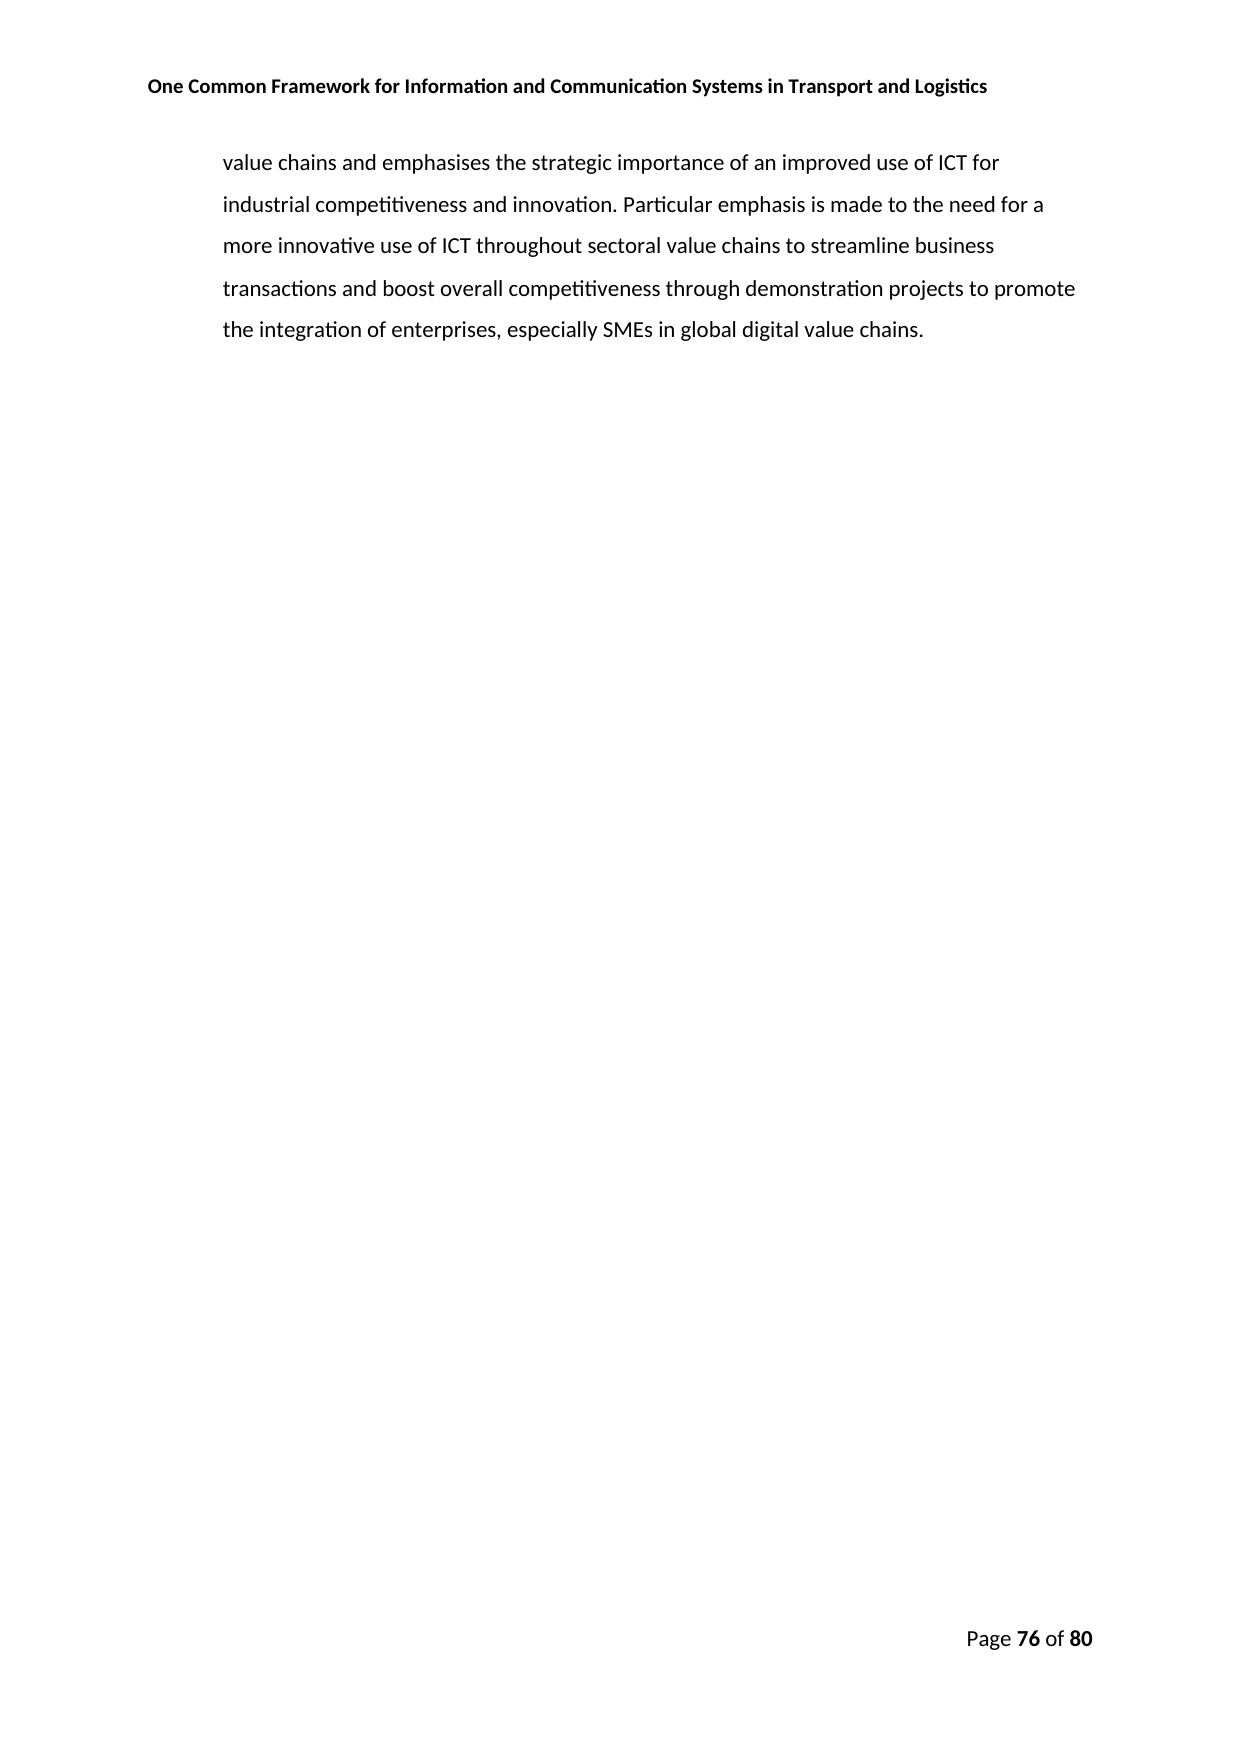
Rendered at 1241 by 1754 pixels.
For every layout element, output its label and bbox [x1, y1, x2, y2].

list [185, 148, 1092, 344]
